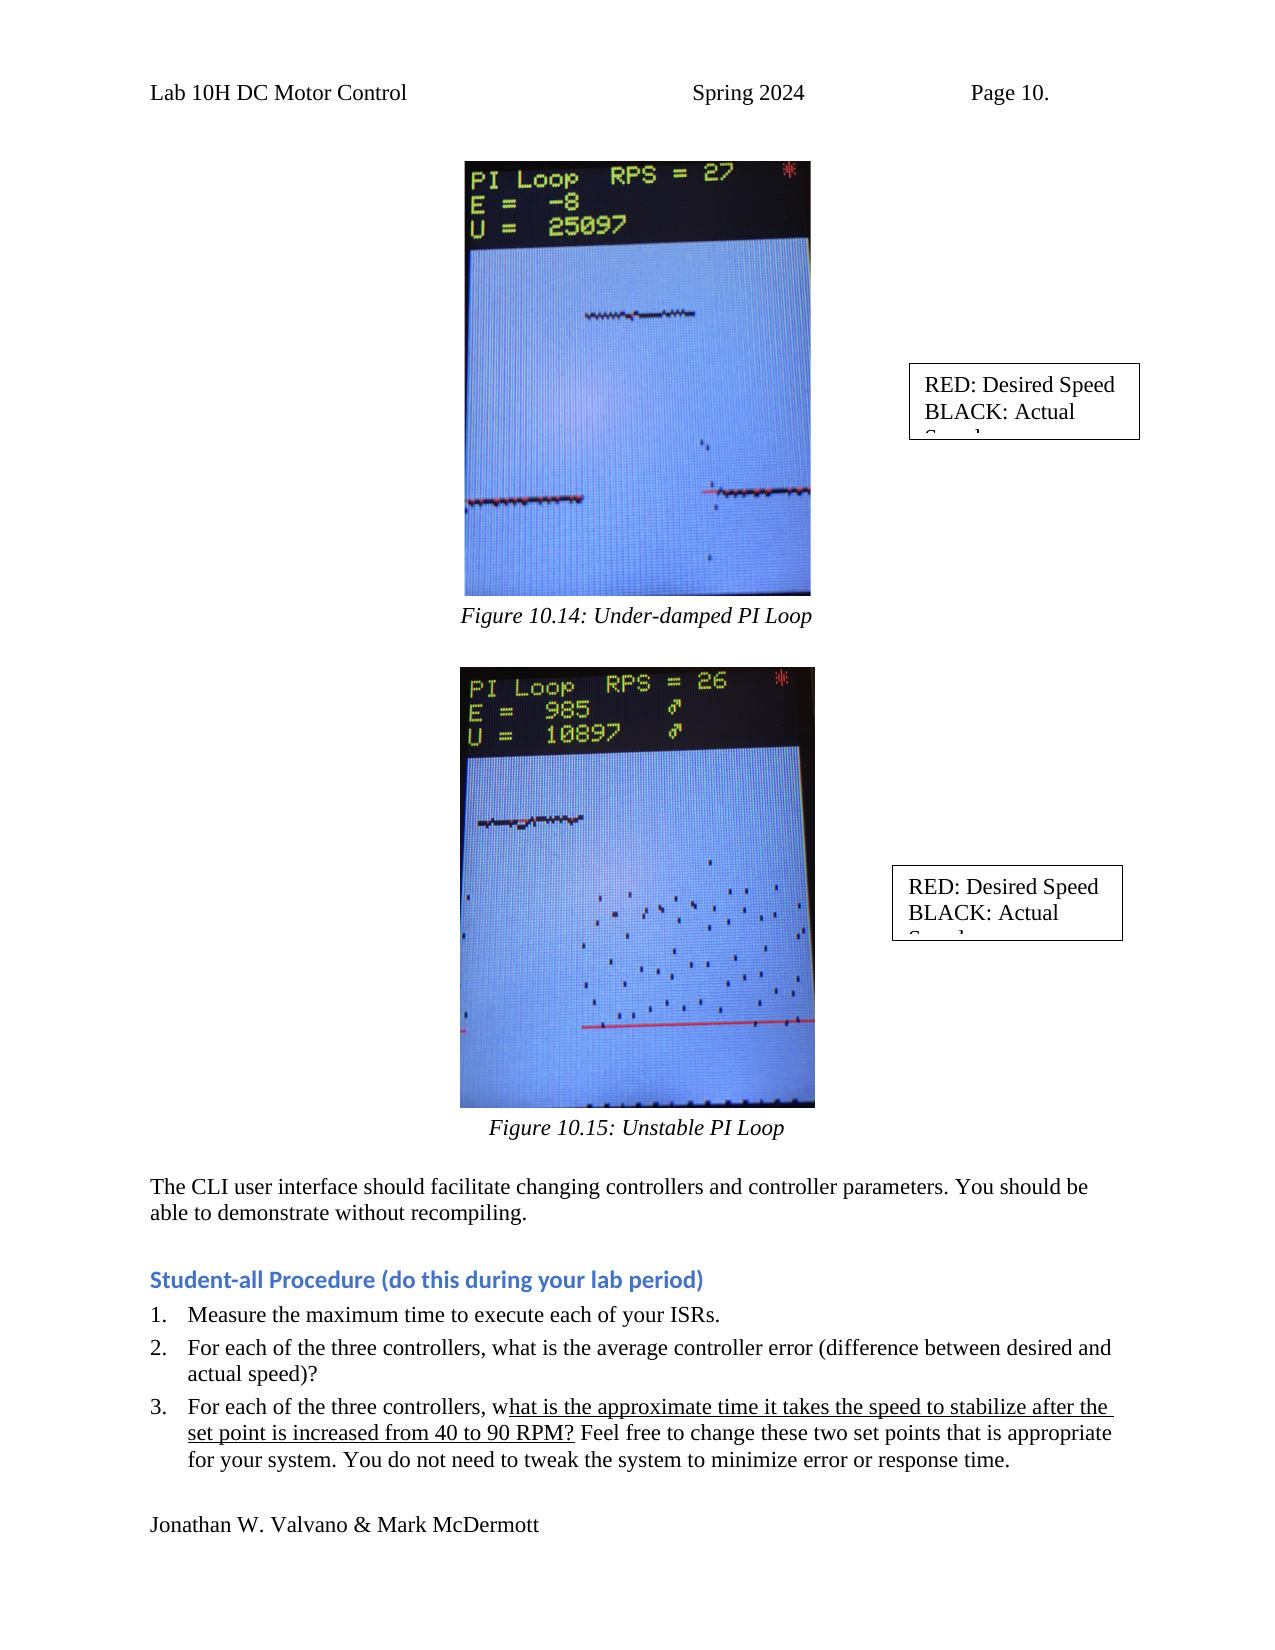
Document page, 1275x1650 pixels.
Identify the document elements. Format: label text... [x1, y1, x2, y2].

text Figure 10.14: Under-damped PI Loop [225, 602, 1050, 628]
picture [464, 161, 811, 596]
list For each of the three controllers, what is the approximate time it takes the speed to stabilize after the set point is increased from 40 to 90 RPM? Feel free to change these two set points that is appropriate for your system. You do not need to tweak the system to minimize error or response time. [150, 1393, 1125, 1472]
text The CLI user interface should facilitate changing controllers and controller parameters. You should be able to demonstrate without recompiling. [150, 1173, 1125, 1226]
list Measure the maximum time to execute each of your ISRs. [150, 1301, 1125, 1328]
text Figure 10.15: Unstable PI Loop [225, 1114, 1050, 1140]
subtitle Student-all Procedure (do this during your lab period) [150, 1264, 1125, 1295]
picture [460, 667, 815, 1108]
list For each of the three controllers, what is the average controller error (difference between desired and actual speed)? [150, 1334, 1125, 1387]
